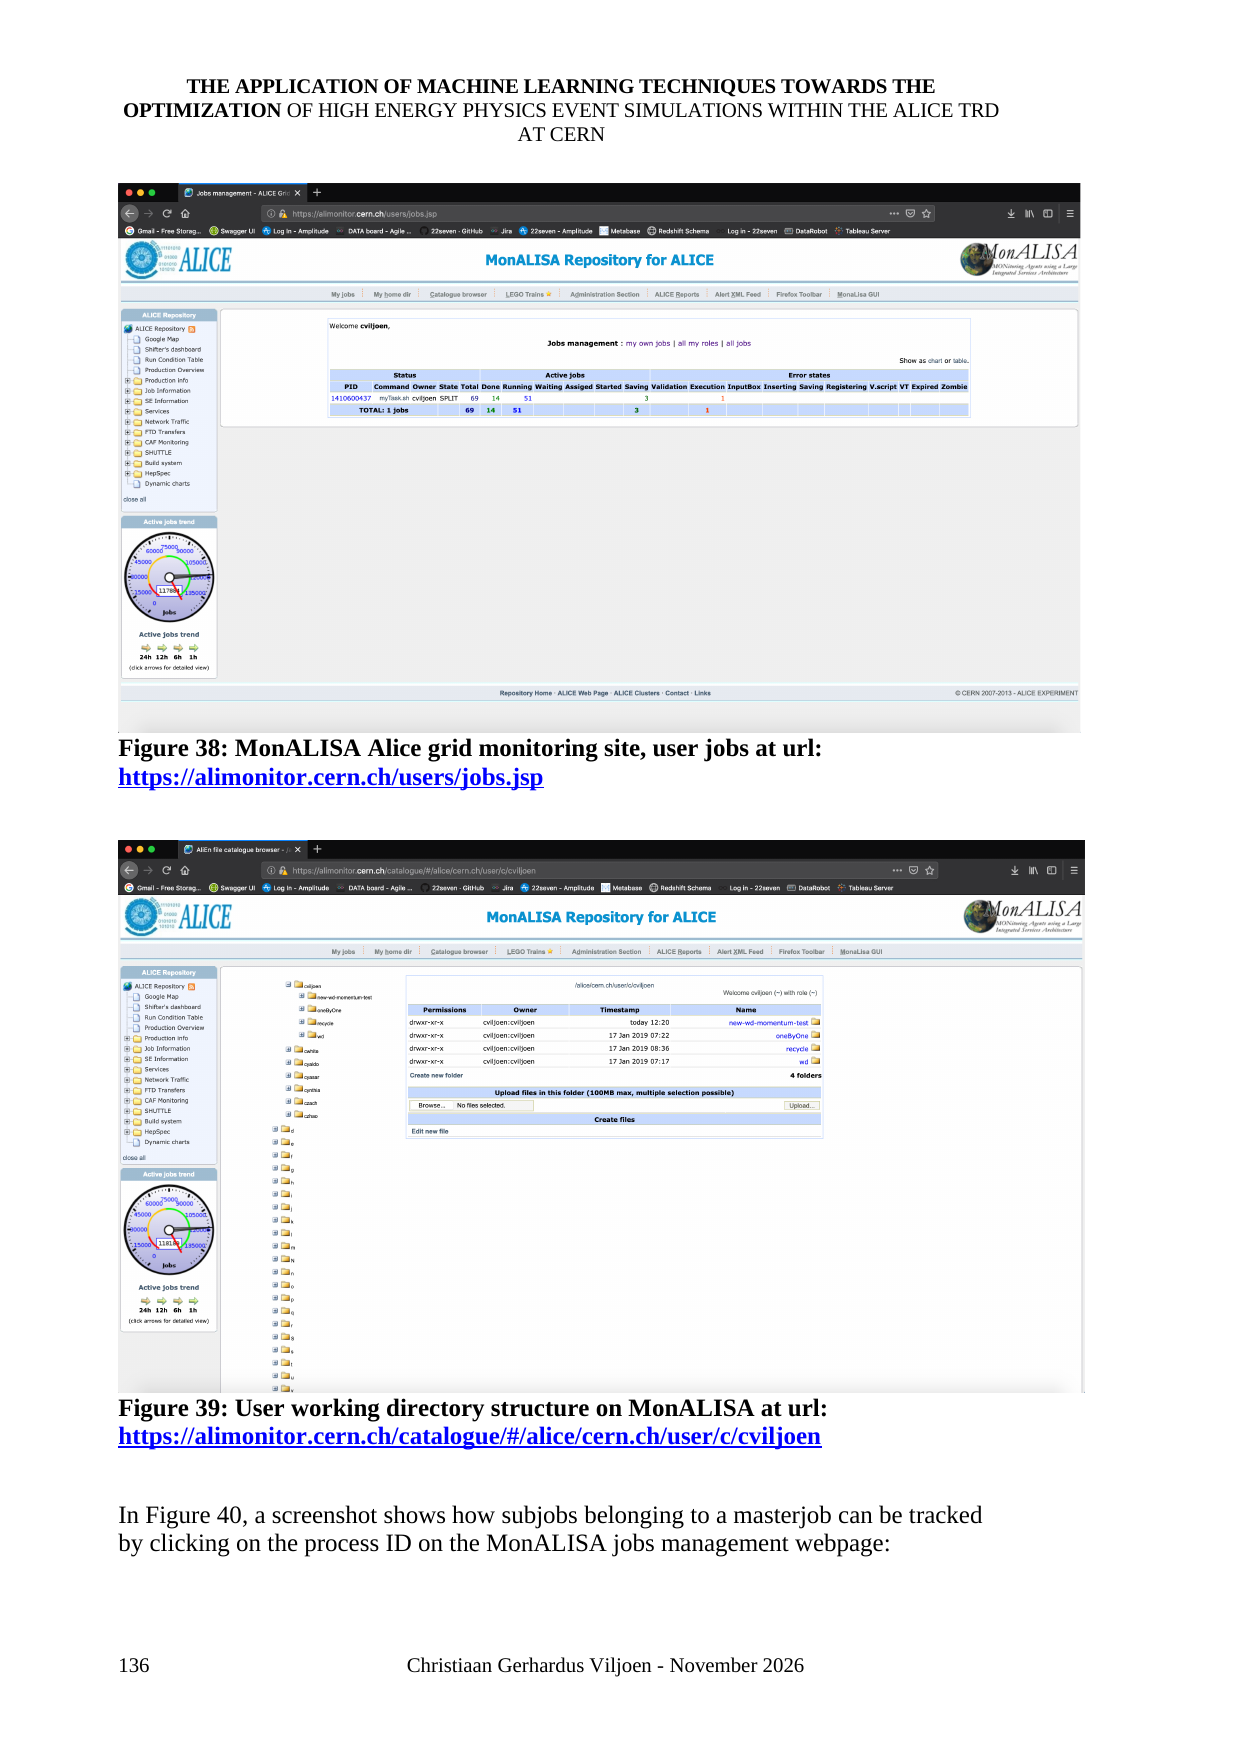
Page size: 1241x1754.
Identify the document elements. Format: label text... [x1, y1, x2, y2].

picture [118, 840, 1085, 1393]
picture [118, 183, 1081, 733]
